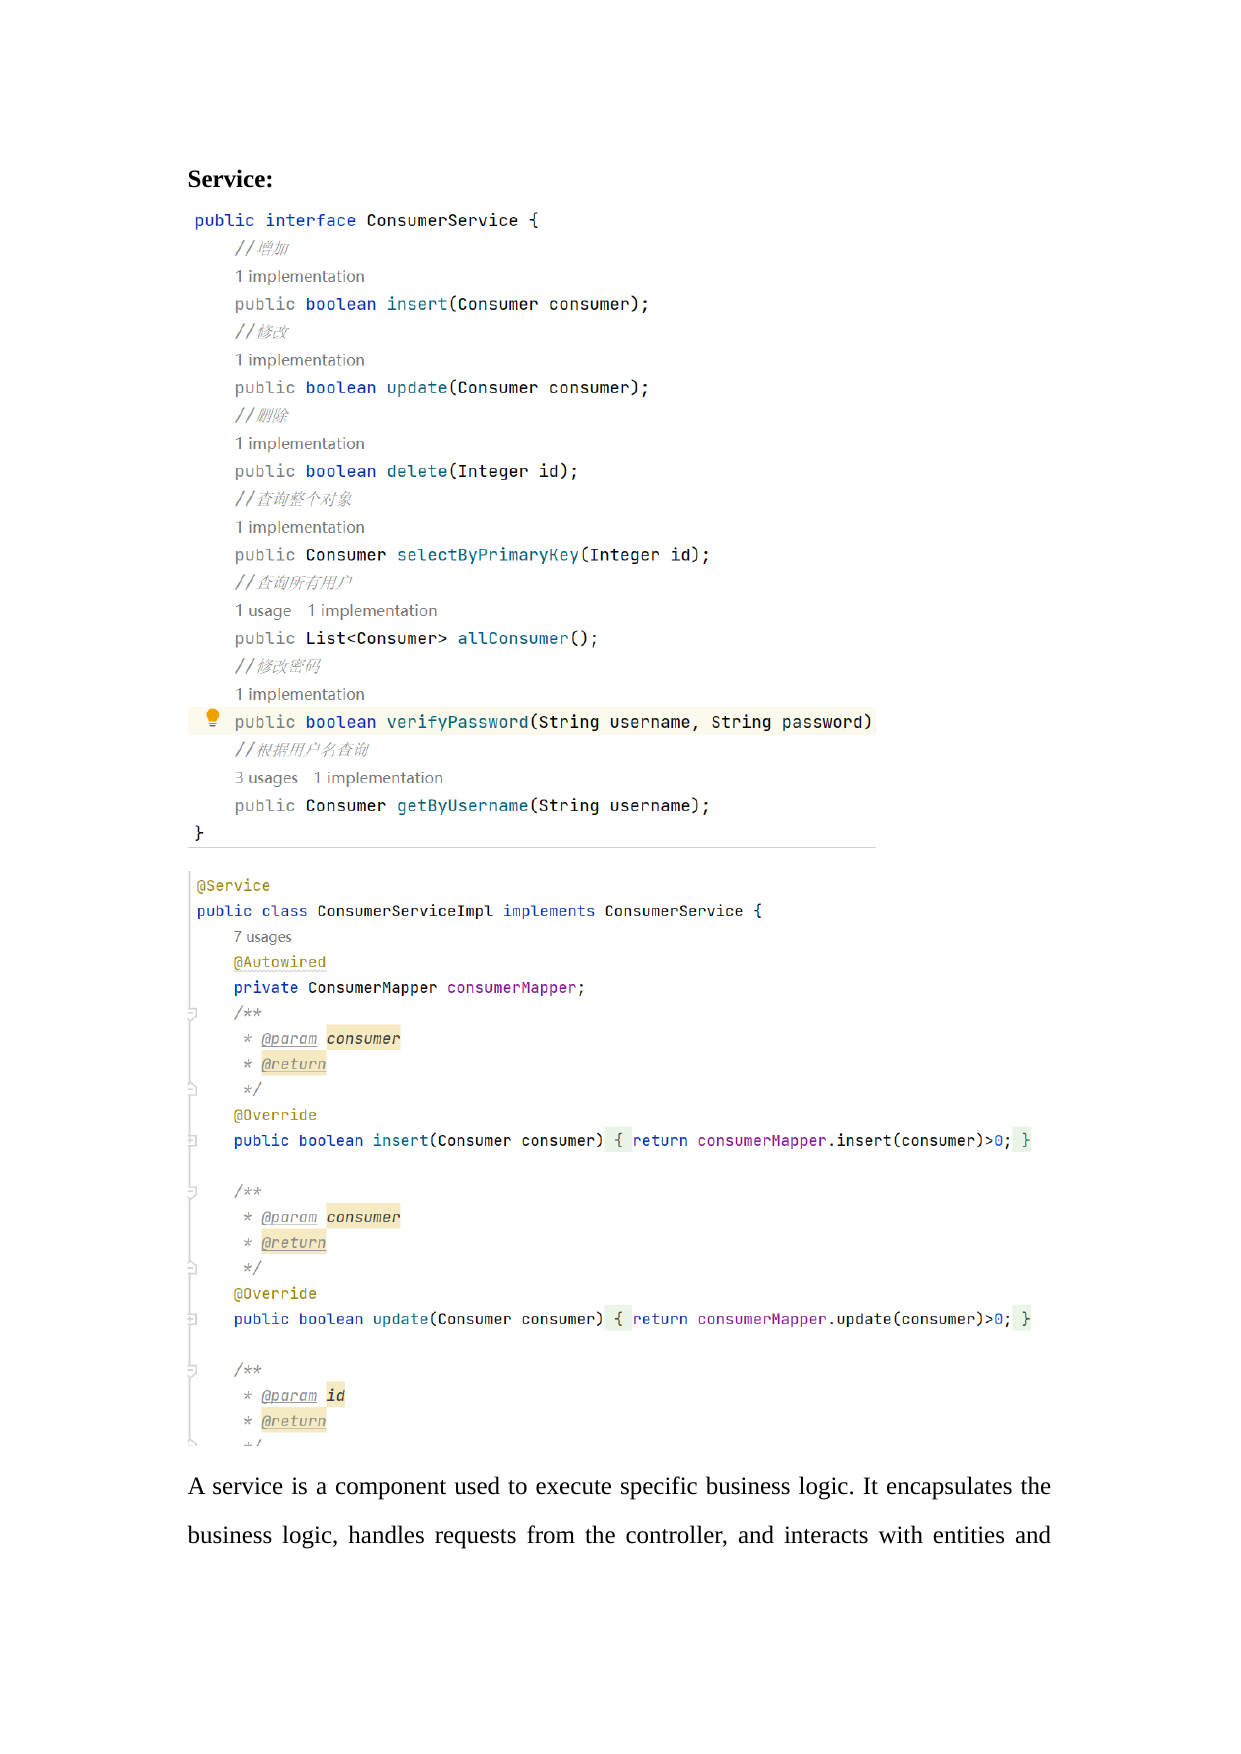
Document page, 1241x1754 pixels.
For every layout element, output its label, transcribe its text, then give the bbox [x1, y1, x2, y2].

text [187, 1469, 1053, 1550]
picture [187, 208, 876, 848]
picture [187, 871, 1053, 1446]
text Service: [187, 162, 1053, 194]
